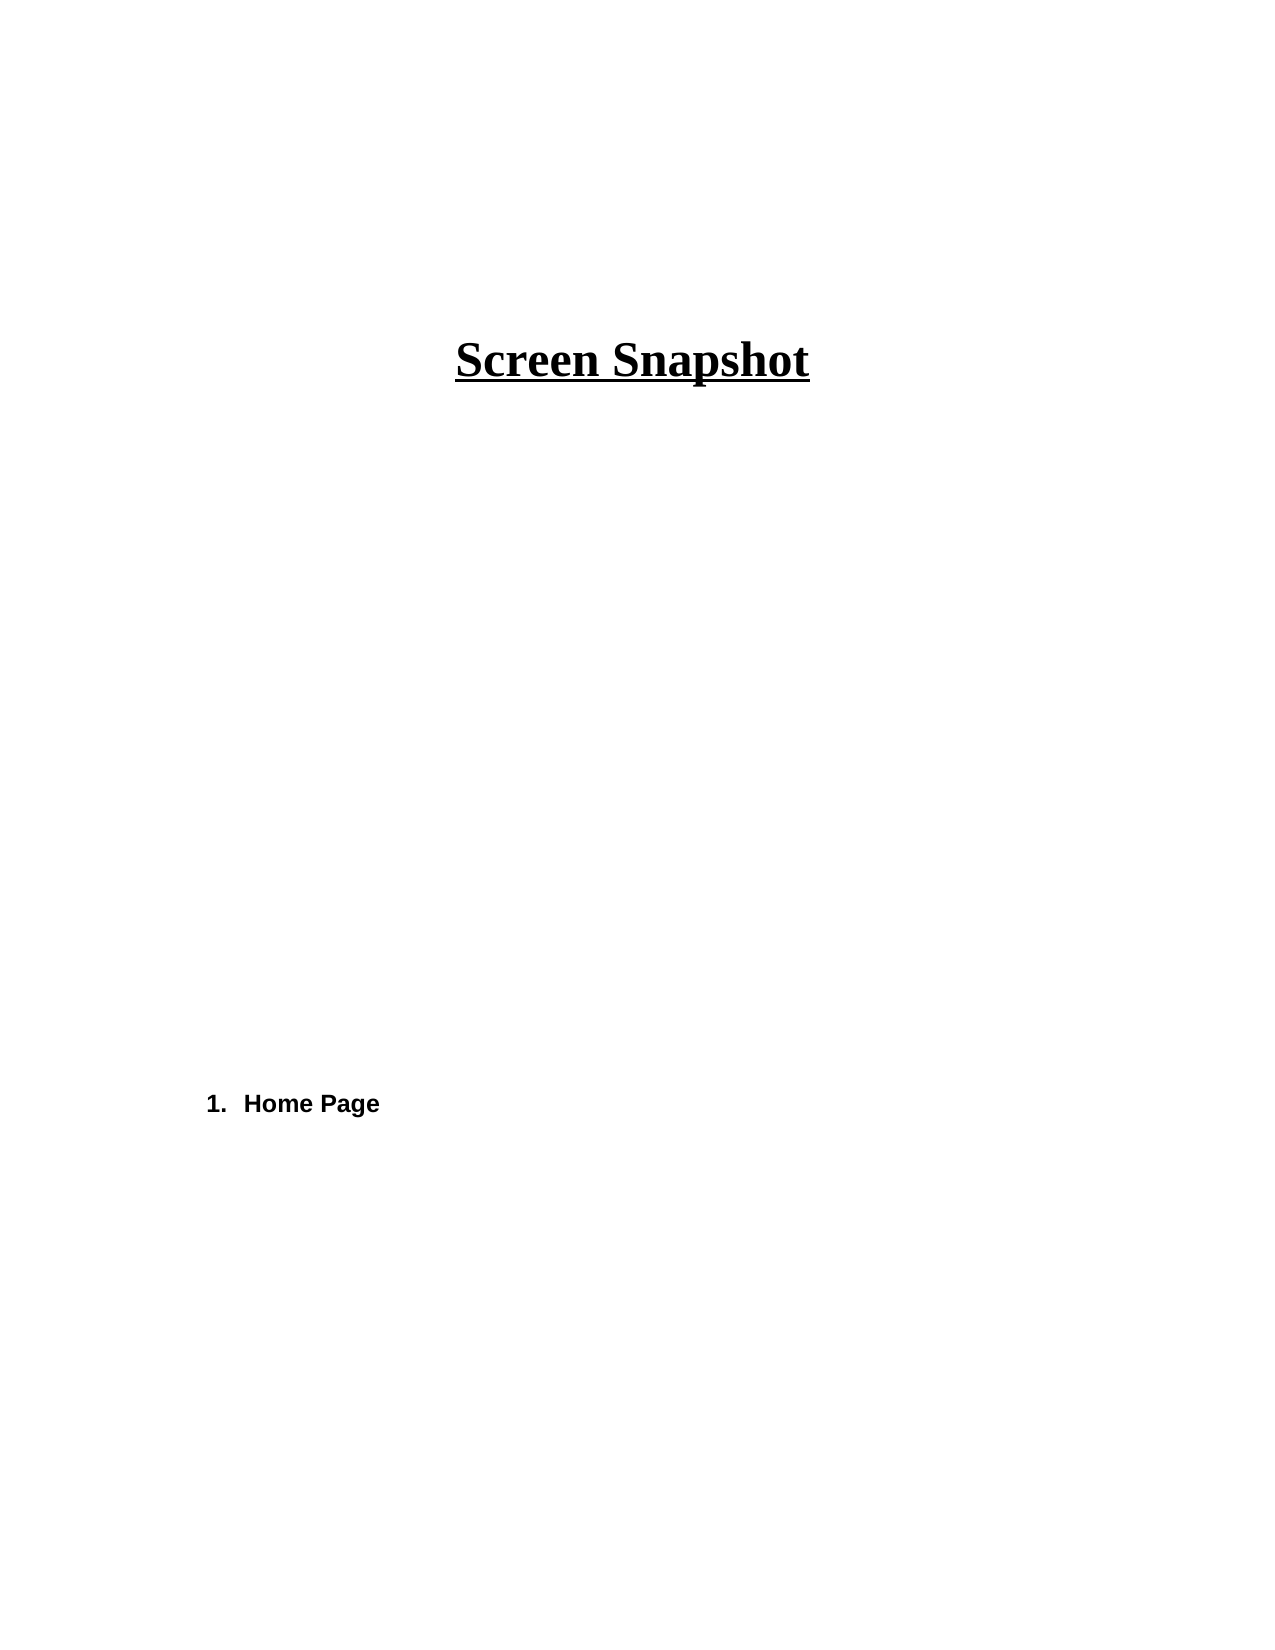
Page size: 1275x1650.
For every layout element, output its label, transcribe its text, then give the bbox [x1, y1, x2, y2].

list Home Page [206, 1089, 1227, 1118]
text Screen Snapshot [37, 330, 1227, 387]
